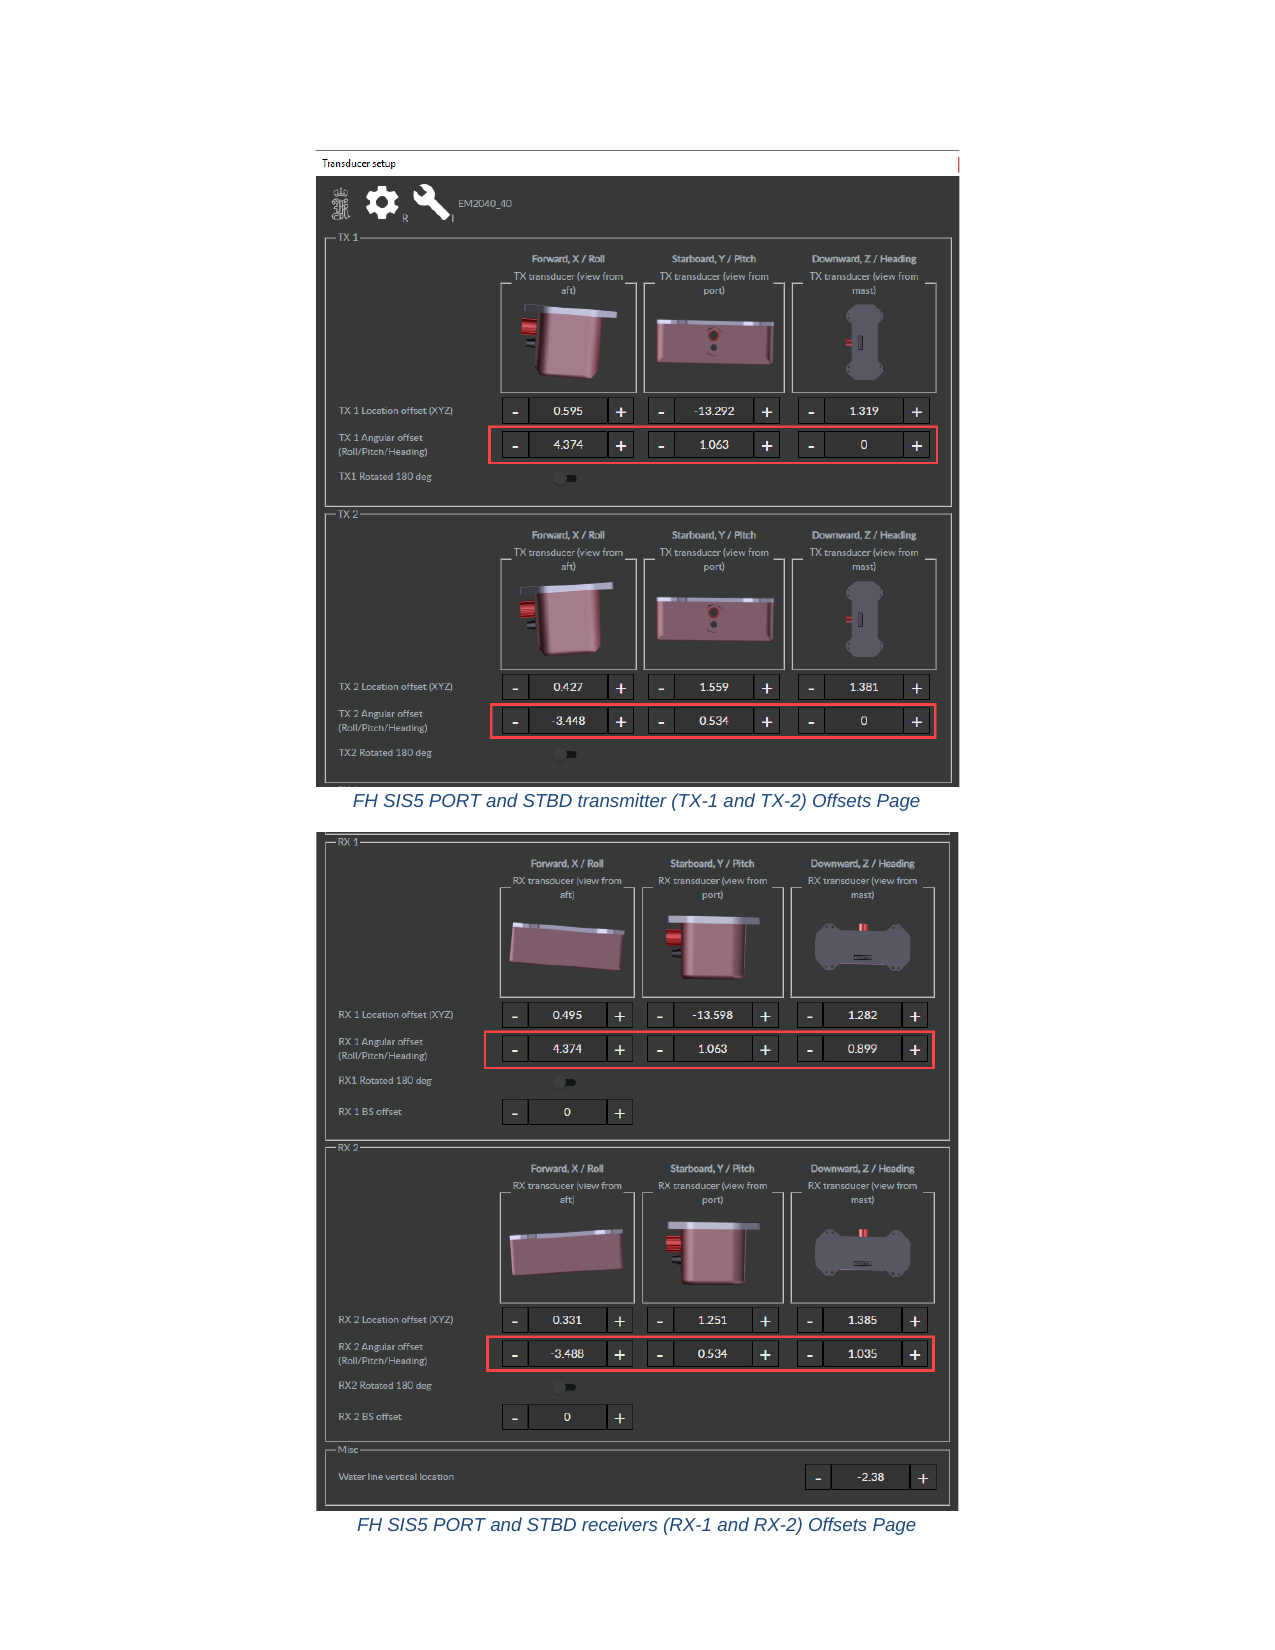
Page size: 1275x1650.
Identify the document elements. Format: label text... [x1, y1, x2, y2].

text FH SIS5 PORT and STBD transmitter (TX-1 and TX-2) Offsets Page [150, 790, 1125, 812]
picture [315, 150, 960, 787]
text FH SIS5 PORT and STBD receivers (RX-1 and RX-2) Offsets Page [150, 1514, 1125, 1536]
picture [316, 832, 959, 1511]
